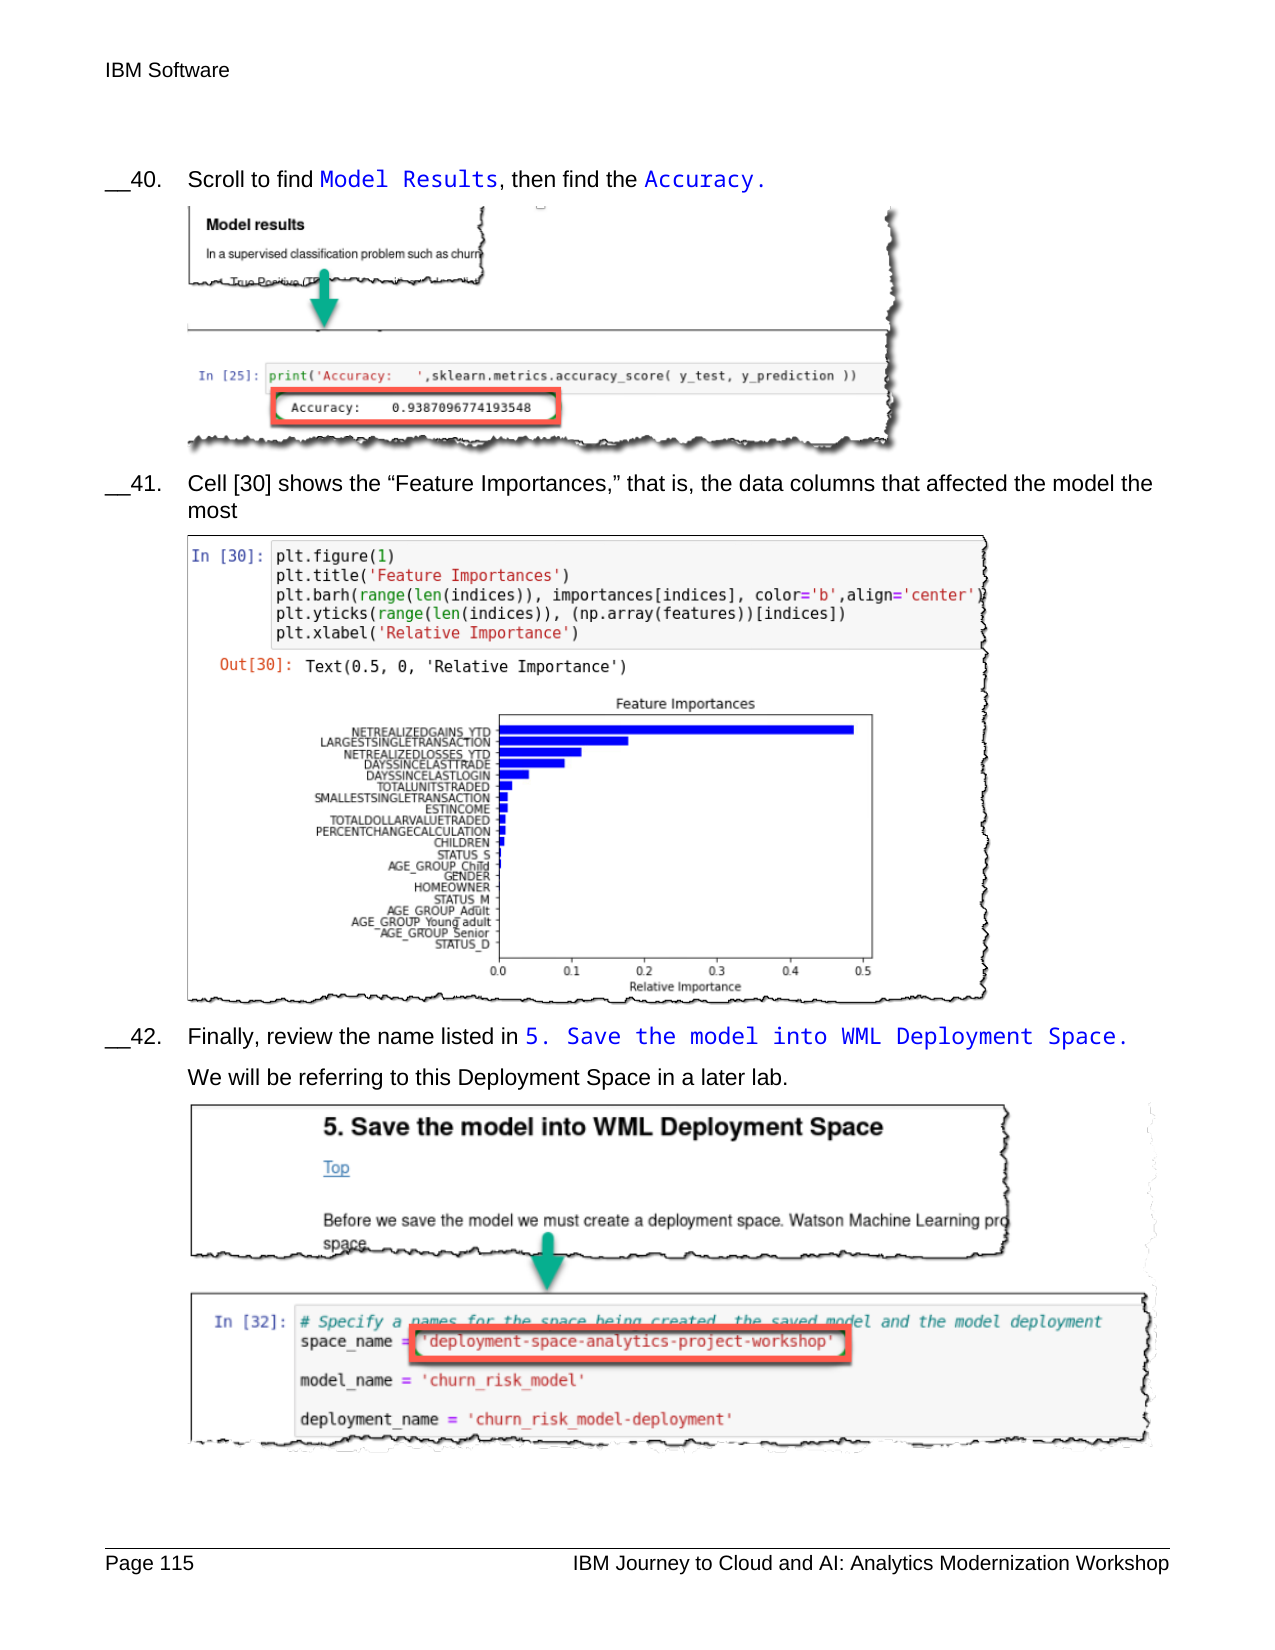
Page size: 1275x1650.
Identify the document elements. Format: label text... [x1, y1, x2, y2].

list We will be referring to this Deployment Space in a later lab. [187, 1064, 1170, 1090]
picture [187, 206, 907, 458]
list Finally, review the name listed in 5. Save the model into WML Deployment Space. [105, 1020, 1170, 1051]
picture [187, 1102, 1158, 1454]
list Cell [30] shows the “Feature Importances,” that is, the data columns that affected the model the most [105, 470, 1170, 523]
picture [187, 535, 994, 1008]
list Scroll to find Model Results, then find the Accuracy. [105, 162, 1170, 194]
